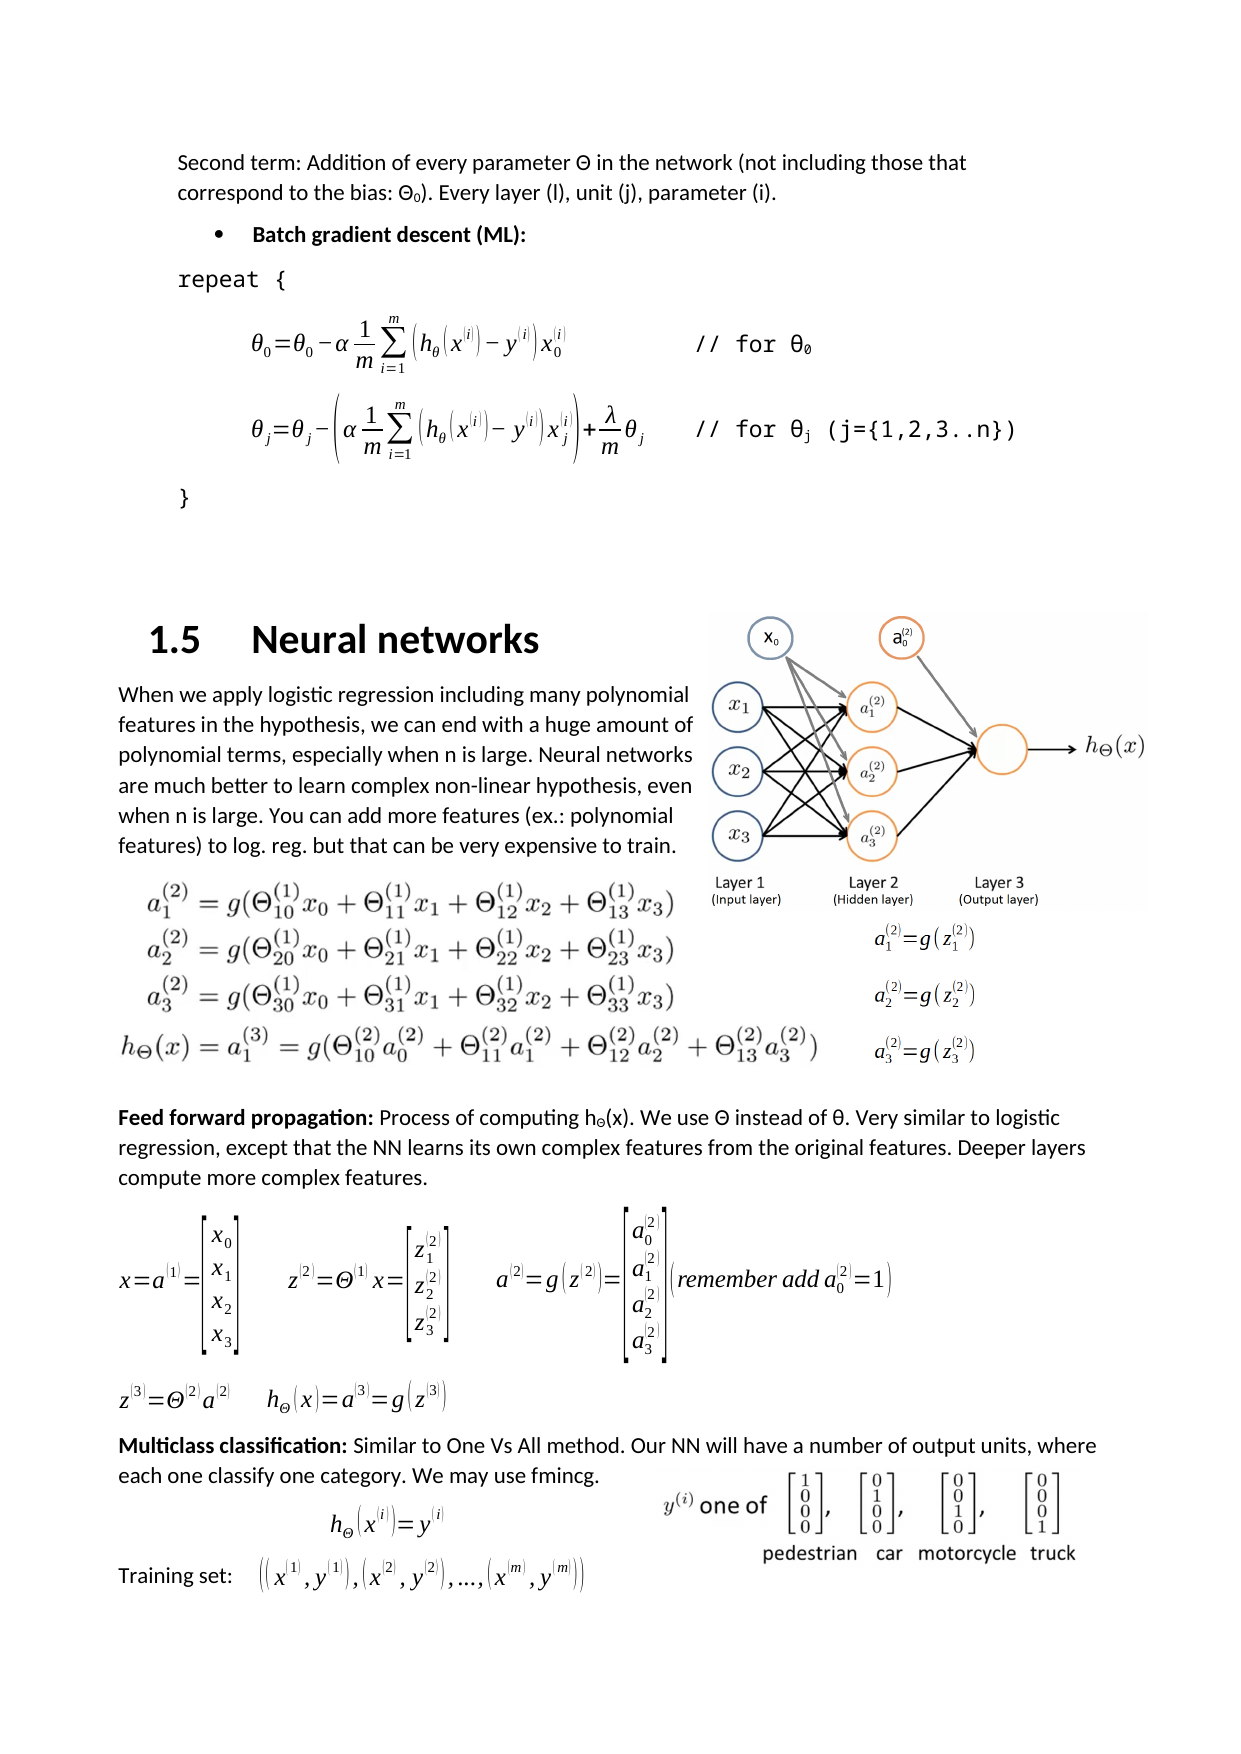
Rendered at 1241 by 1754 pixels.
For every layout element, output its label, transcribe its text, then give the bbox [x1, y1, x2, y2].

picture [116, 612, 1149, 1071]
text Feed forward propagation: Process of computing hΘ(x). We use Θ instead of θ. Very similar to logistic regression, except that the NN learns its own complex features from the original features. Deeper layers compute more complex features. [118, 1103, 1122, 1191]
text // for θj (j={1,2,3..n}) [177, 392, 1063, 466]
text Training set: [118, 1555, 1063, 1594]
text Multiclass classification: Similar to One Vs All method. Our NN will have a number of output units, where each one classify one category. We may use fmincg. [118, 1431, 1122, 1489]
picture [872, 920, 977, 1066]
text // for θ0 [177, 309, 1063, 377]
text } [177, 481, 1063, 512]
subtitle Neural networks [148, 613, 707, 663]
text When we apply logistic regression including many polynomial features in the hypothesis, we can end with a huge amount of polynomial terms, especially when n is large. Neural networks are much better to learn complex non-linear hypothesis, even when n is large. You can add more features (ex.: polynomial features) to log. reg. but that can be very expensive to train. [118, 680, 707, 859]
picture [656, 1466, 1082, 1568]
text Second term: Addition of every parameter Θ in the network (not including those that correspond to the bias: Θ0). Every layer (l), unit (j), parameter (i). [177, 148, 1063, 206]
text repeat { [177, 263, 1063, 294]
list Batch gradient descent (ML): [215, 221, 1063, 248]
